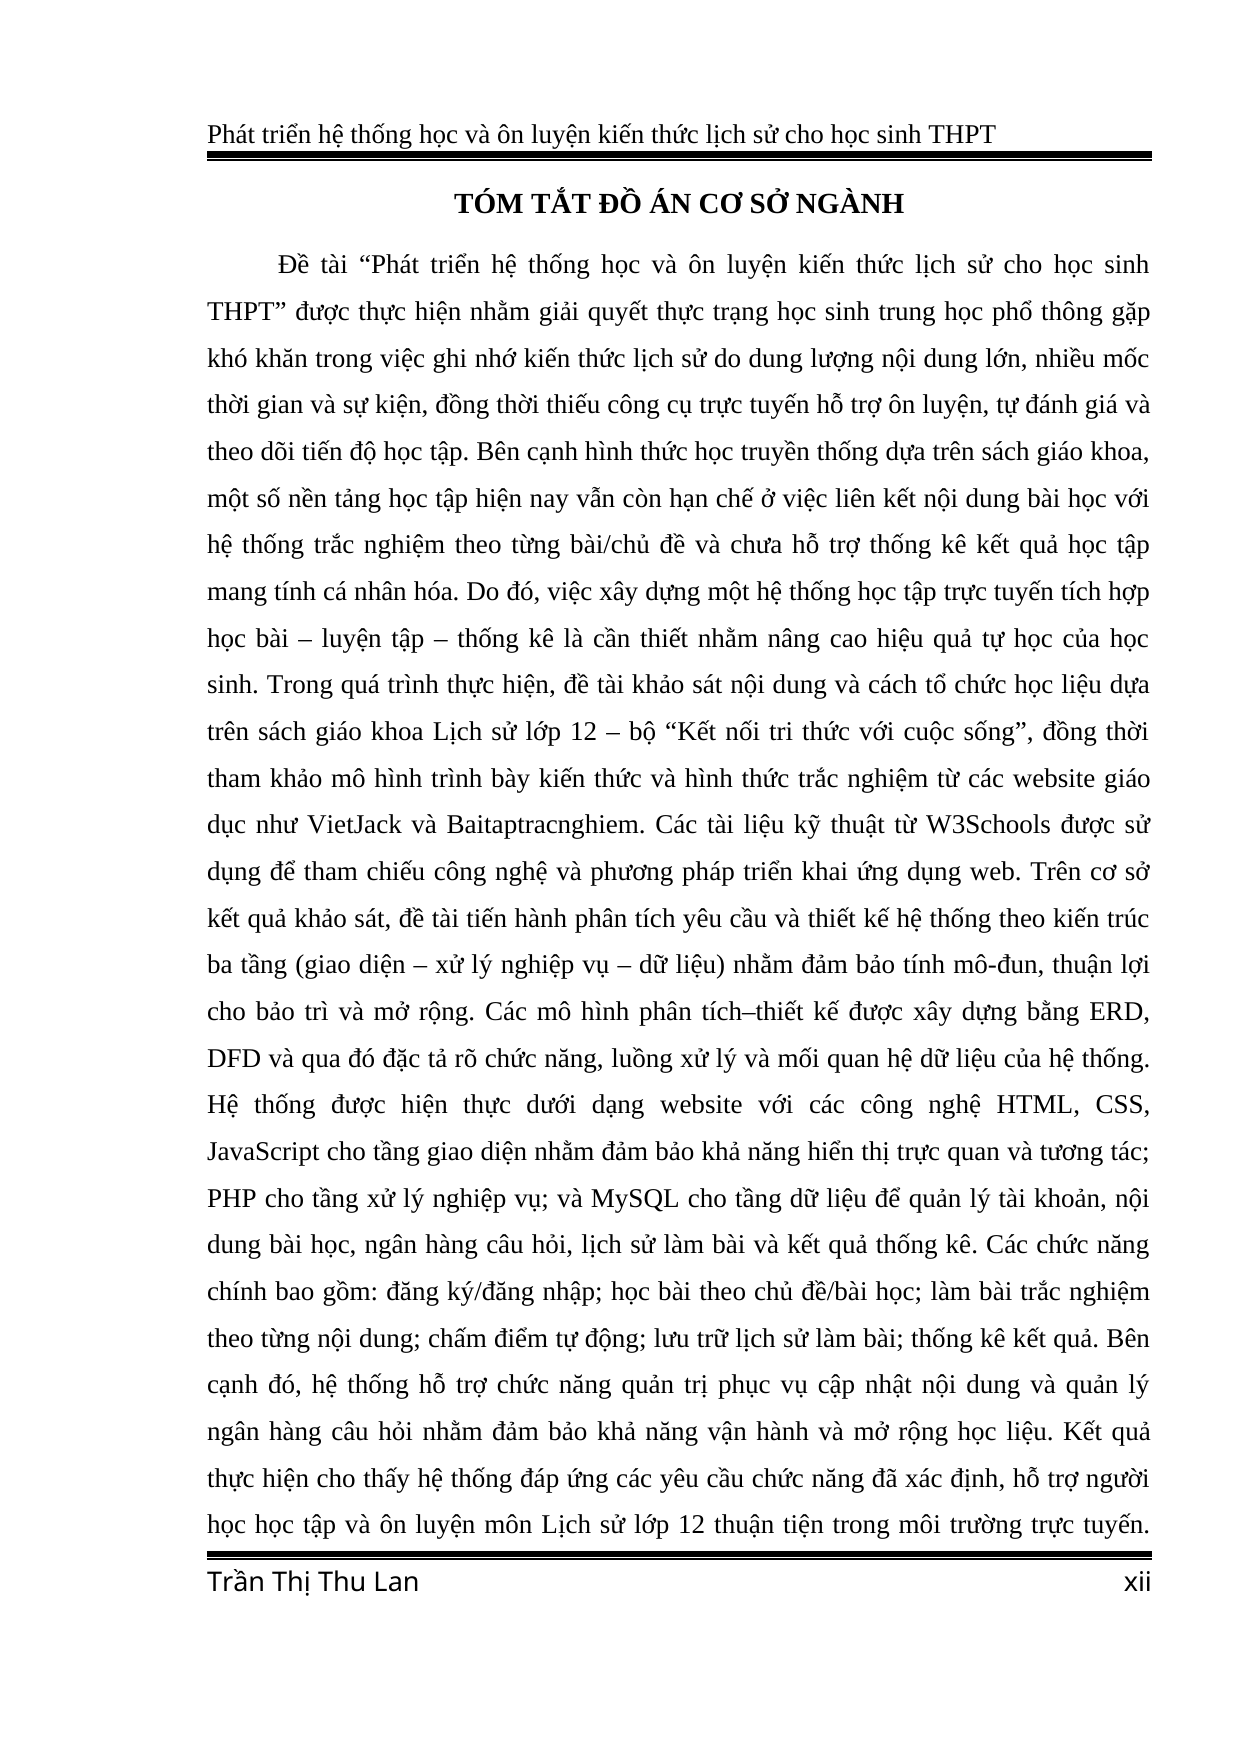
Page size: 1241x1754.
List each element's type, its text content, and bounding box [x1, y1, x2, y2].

text TÓM TẮT ĐỒ ÁN CƠ SỞ NGÀNH [207, 186, 1152, 219]
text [207, 248, 1152, 1540]
